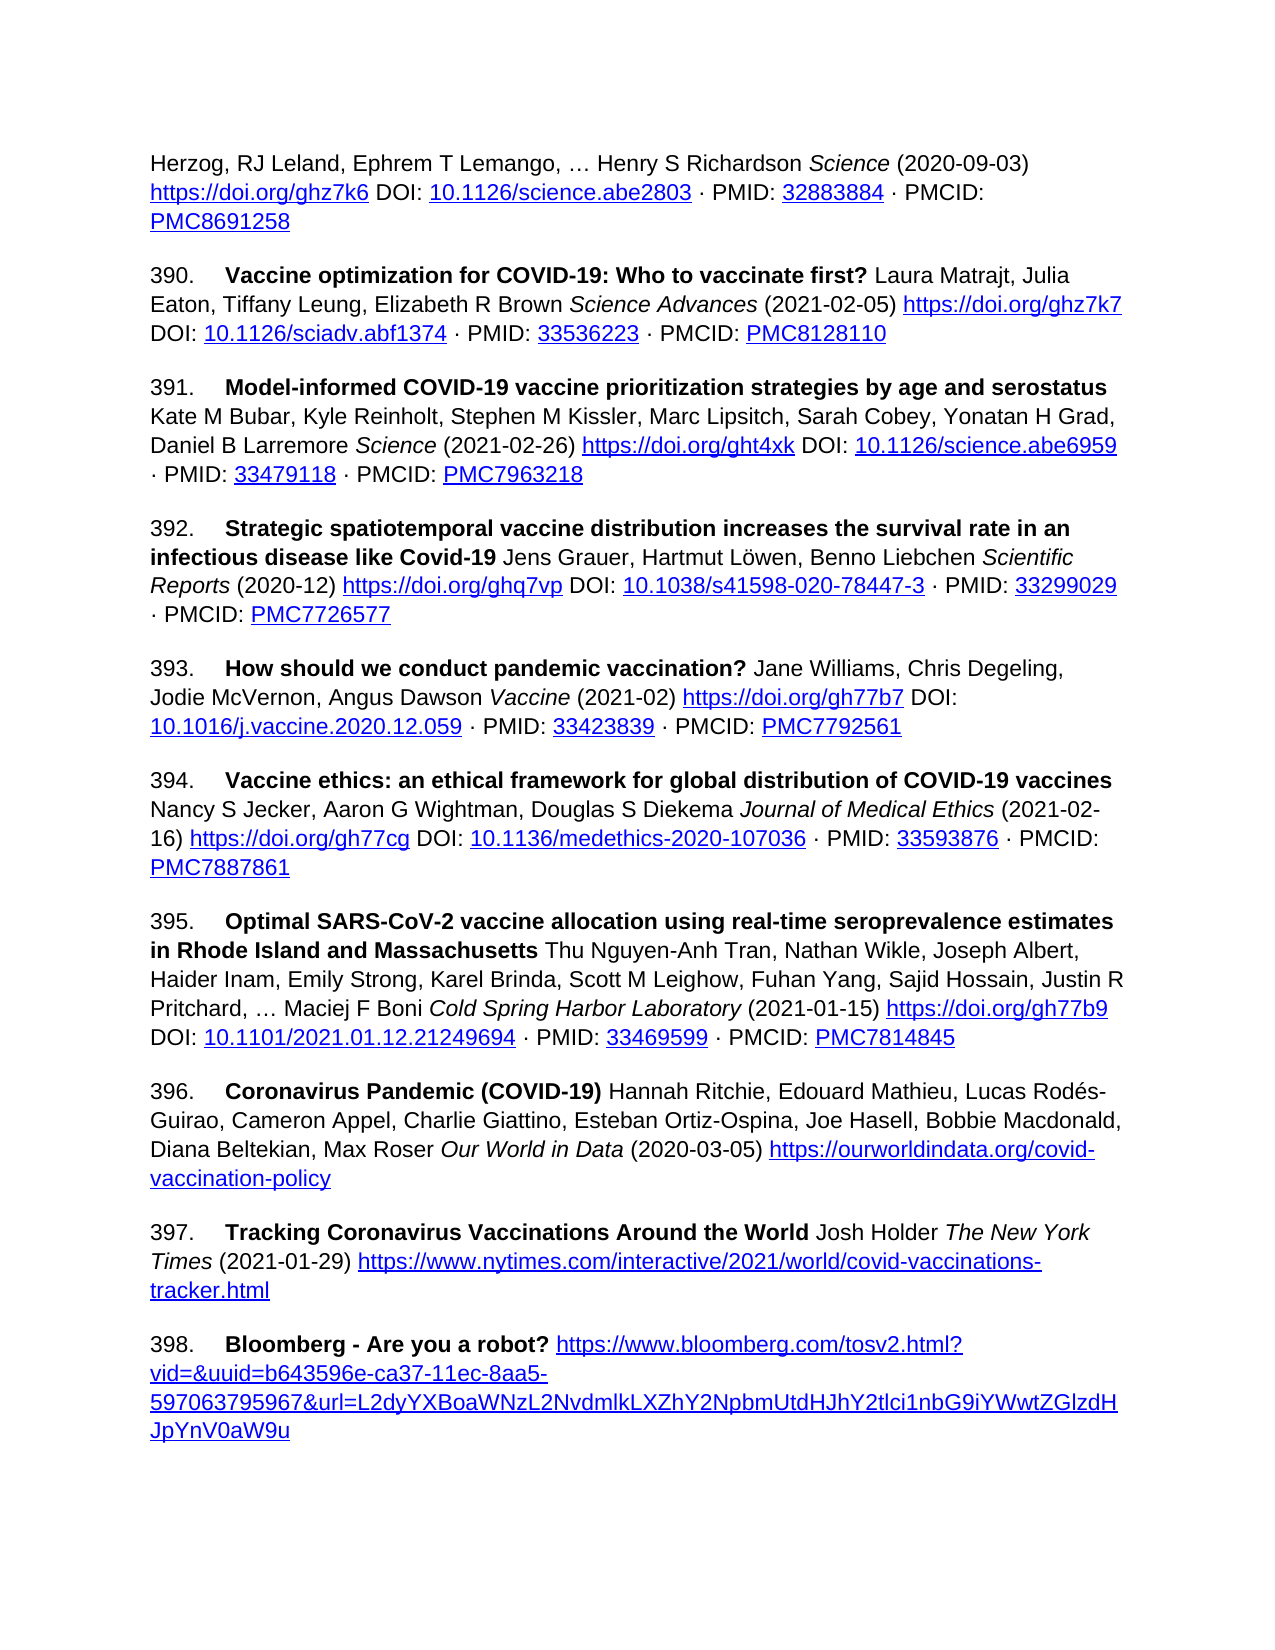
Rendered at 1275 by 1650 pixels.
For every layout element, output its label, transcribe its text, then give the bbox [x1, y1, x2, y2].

text 393. How should we conduct pandemic vaccination? Jane Williams, Chris Degeling, Jodie McVernon, Angus Dawson Vaccine (2021-02) https://doi.org/gh77b7 DOI: 10.1016/j.vaccine.2020.12.059 · PMID: 33423839 · PMCID: PMC7792561 [150, 655, 1125, 740]
text 395. Optimal SARS-CoV-2 vaccine allocation using real-time seroprevalence estimates in Rhode Island and Massachusetts Thu Nguyen-Anh Tran, Nathan Wikle, Joseph Albert, Haider Inam, Emily Strong, Karel Brinda, Scott M Leighow, Fuhan Yang, Sajid Hossain, Justin R Pritchard, … Maciej F Boni Cold Spring Harbor Laboratory (2021-01-15) https://doi.org/gh77b9 DOI: 10.1101/2021.01.12.21249694 · PMID: 33469599 · PMCID: PMC7814845 [150, 908, 1125, 1050]
text 391. Model-informed COVID-19 vaccine prioritization strategies by age and serostatus Kate M Bubar, Kyle Reinholt, Stephen M Kissler, Marc Lipsitch, Sarah Cobey, Yonatan H Grad, Daniel B Larremore Science (2021-02-26) https://doi.org/ght4xk DOI: 10.1126/science.abe6959 · PMID: 33479118 · PMCID: PMC7963218 [150, 374, 1125, 487]
text 392. Strategic spatiotemporal vaccine distribution increases the survival rate in an infectious disease like Covid-19 Jens Grauer, Hartmut Löwen, Benno Liebchen Scientific Reports (2020-12) https://doi.org/ghq7vp DOI: 10.1038/s41598-020-78447-3 · PMID: 33299029 · PMCID: PMC7726577 [150, 514, 1125, 628]
text 396. Coronavirus Pandemic (COVID-19) Hannah Ritchie, Edouard Mathieu, Lucas Rodés-Guirao, Cameron Appel, Charlie Giattino, Esteban Ortiz-Ospina, Joe Hasell, Bobbie Macdonald, Diana Beltekian, Max Roser Our World in Data (2020-03-05) https://ourworldindata.org/covid-vaccination-policy [150, 1078, 1125, 1191]
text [150, 150, 1125, 234]
text 397. Tracking Coronavirus Vaccinations Around the World Josh Holder The New York Times (2021-01-29) https://www.nytimes.com/interactive/2021/world/covid-vaccinations-tracker.html [150, 1219, 1125, 1303]
text 398. Bloomberg - Are you a robot? https://www.bloomberg.com/tosv2.html?vid=&uuid=b643596e-ca37-11ec-8aa5-597063795967&url=L2dyYXBoaWNzL2NvdmlkLXZhY2NpbmUtdHJhY2tlci1nbG9iYWwtZGlzdHJpYnV0aW9u [150, 1331, 1125, 1444]
text 390. Vaccine optimization for COVID-19: Who to vaccinate first? Laura Matrajt, Julia Eaton, Tiffany Leung, Elizabeth R Brown Science Advances (2021-02-05) https://doi.org/ghz7k7 DOI: 10.1126/sciadv.abf1374 · PMID: 33536223 · PMCID: PMC8128110 [150, 262, 1125, 346]
text 394. Vaccine ethics: an ethical framework for global distribution of COVID-19 vaccines Nancy S Jecker, Aaron G Wightman, Douglas S Diekema Journal of Medical Ethics (2021-02-16) https://doi.org/gh77cg DOI: 10.1136/medethics-2020-107036 · PMID: 33593876 · PMCID: PMC7887861 [150, 767, 1125, 881]
